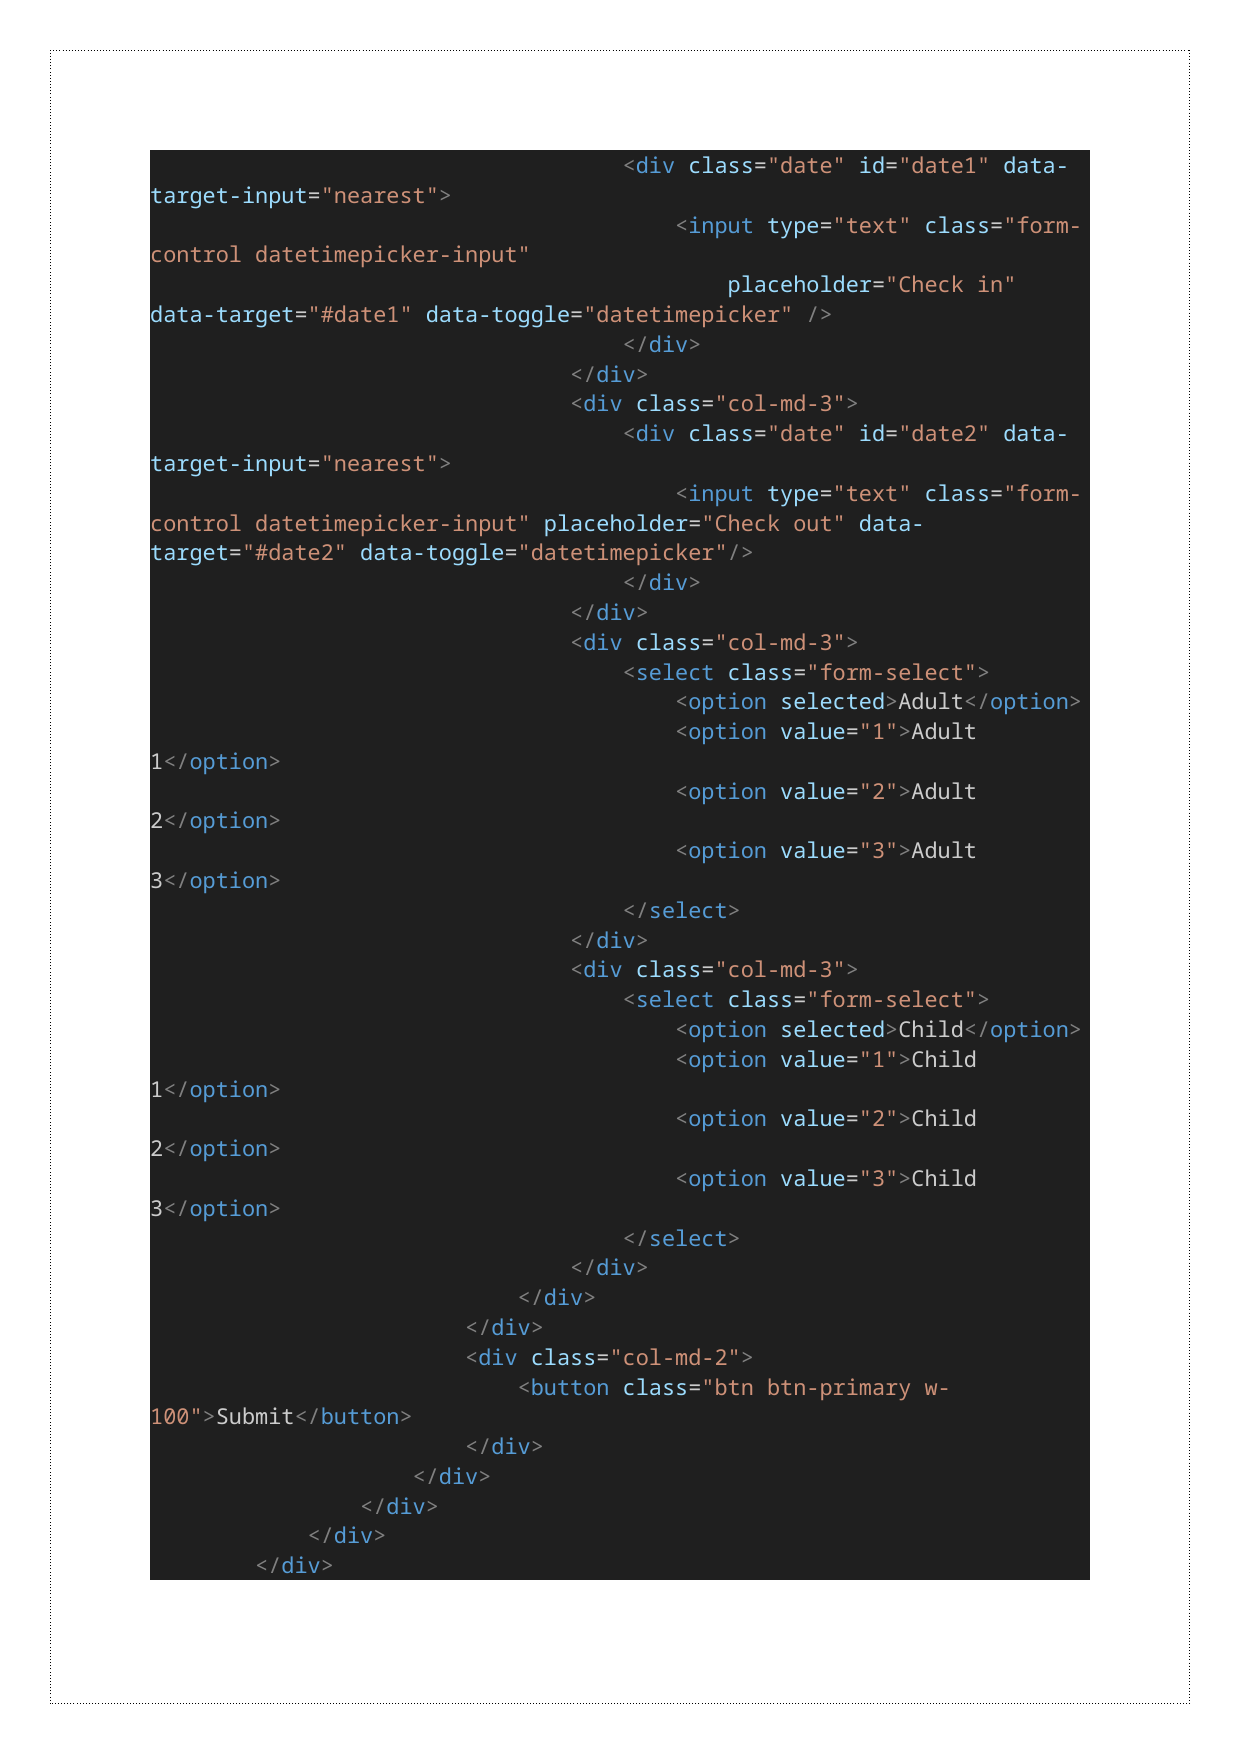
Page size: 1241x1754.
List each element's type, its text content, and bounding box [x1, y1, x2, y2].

text </div> [150, 1550, 1090, 1580]
text <div class="col-md-3"> [150, 627, 1090, 656]
text <div class="date" id="date1" data-target-input="nearest"> [150, 150, 1090, 209]
text </div> [150, 1491, 1090, 1520]
text <option value="1">Adult 1</option> [150, 716, 1090, 776]
text <select class="form-select"> [150, 656, 1090, 686]
text <button class="btn btn-primary w-100">Submit</button> [150, 1371, 1090, 1431]
text </div> [150, 1312, 1090, 1342]
text <option value="2">Child 2</option> [150, 1103, 1090, 1163]
text <input type="text" class="form-control datetimepicker-input" placeholder="Check out" data-target="#date2" data-toggle="datetimepicker"/> [150, 478, 1090, 567]
text </select> [150, 1222, 1090, 1252]
text <select class="form-select"> [150, 984, 1090, 1014]
text </div> [150, 329, 1090, 358]
text </div> [150, 1282, 1090, 1312]
text </div> [150, 1252, 1090, 1282]
text placeholder="Check in" data-target="#date1" data-toggle="datetimepicker" /> [150, 269, 1090, 329]
text <option value="3">Child 3</option> [150, 1163, 1090, 1222]
text </div> [150, 1520, 1090, 1550]
text </div> [150, 358, 1090, 388]
text </div> [150, 924, 1090, 954]
text <option value="2">Adult 2</option> [150, 776, 1090, 835]
text <option value="3">Adult 3</option> [150, 835, 1090, 895]
text </div> [150, 567, 1090, 597]
text </div> [150, 1431, 1090, 1461]
text <option value="1">Child 1</option> [150, 1044, 1090, 1103]
text <input type="text" class="form-control datetimepicker-input" [150, 209, 1090, 269]
text <option selected>Adult</option> [150, 686, 1090, 716]
text <div class="date" id="date2" data-target-input="nearest"> [150, 418, 1090, 478]
text </select> [150, 895, 1090, 924]
text <div class="col-md-3"> [150, 954, 1090, 984]
text <option selected>Child</option> [150, 1014, 1090, 1044]
text <div class="col-md-3"> [150, 388, 1090, 418]
text </div> [150, 597, 1090, 627]
text </div> [150, 1461, 1090, 1491]
text <div class="col-md-2"> [150, 1342, 1090, 1371]
